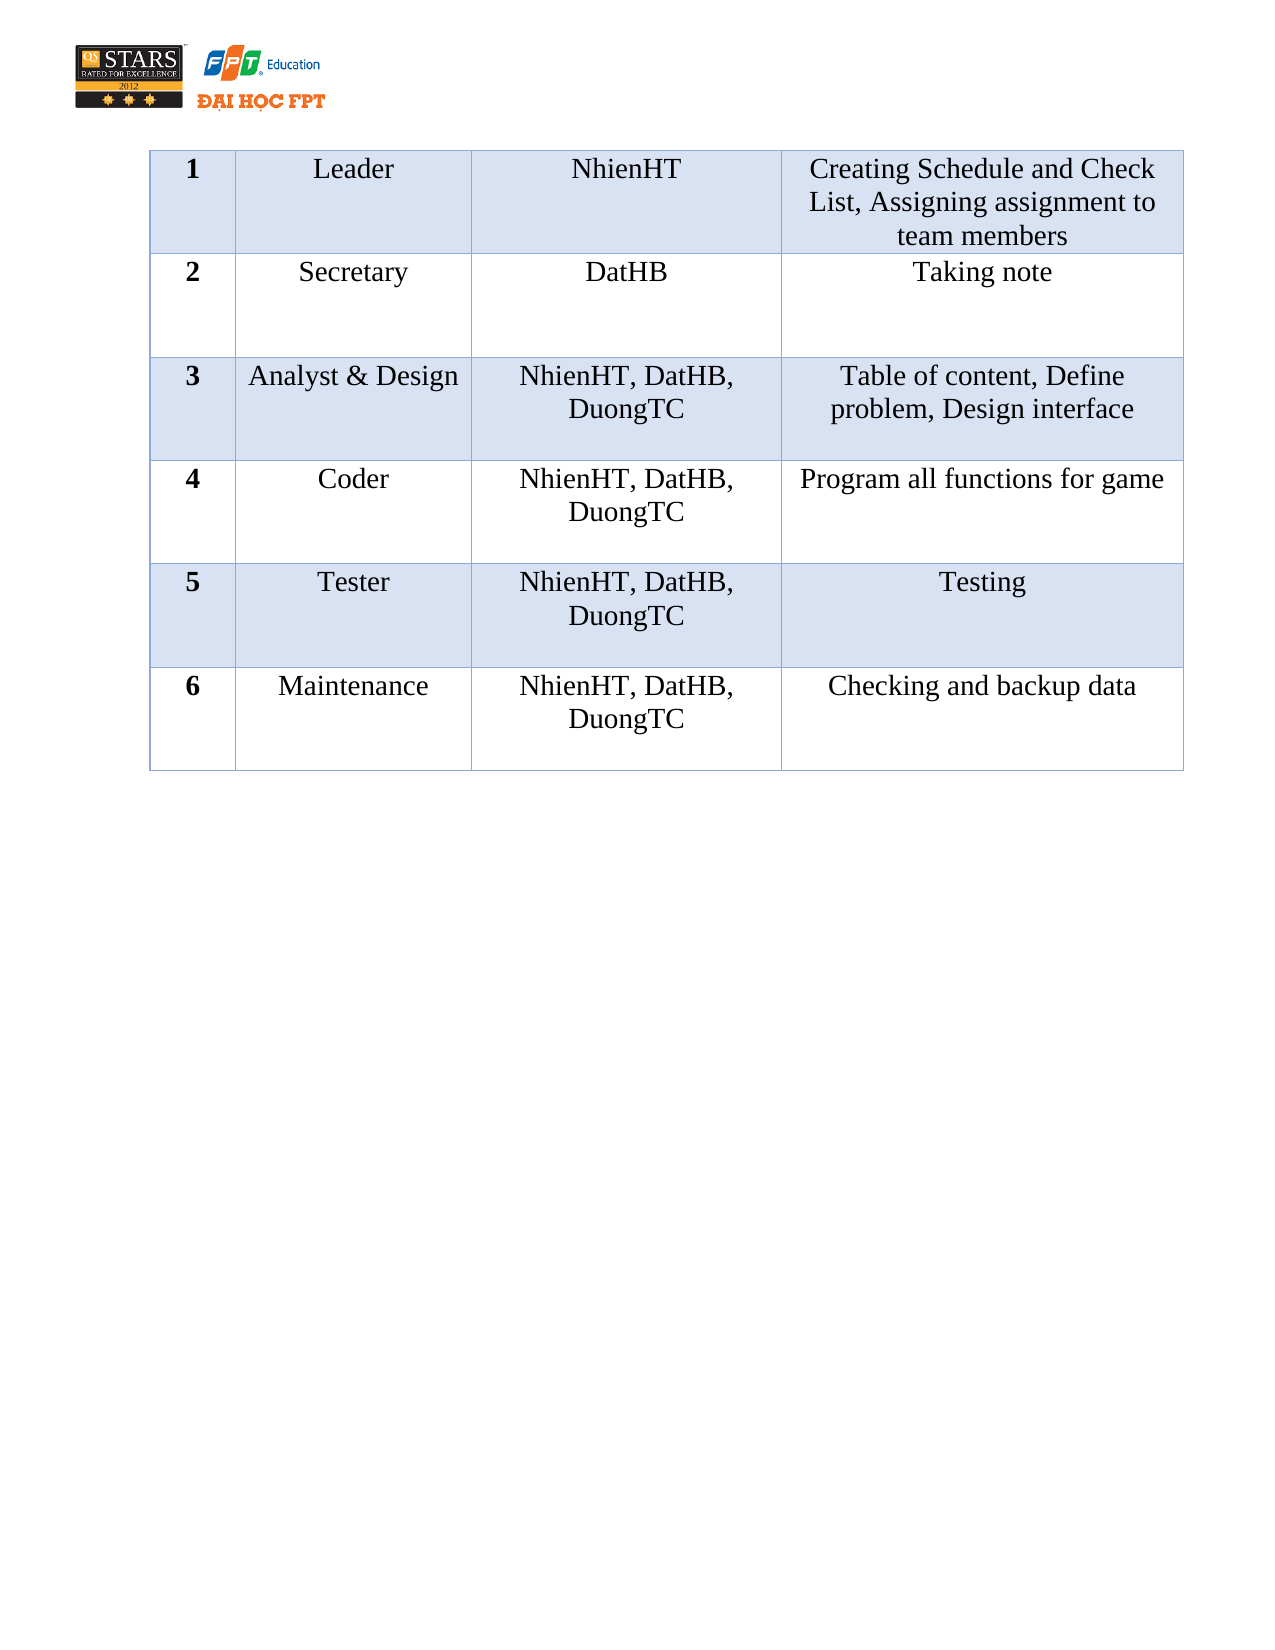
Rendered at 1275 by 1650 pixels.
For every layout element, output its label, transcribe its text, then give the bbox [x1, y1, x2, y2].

table_cell 4 [151, 461, 235, 563]
table_cell Maintenance [236, 668, 471, 770]
table_cell NhienHT, DatHB, DuongTC [472, 668, 781, 770]
table_cell 6 [151, 668, 235, 770]
table_cell DatHB [472, 254, 781, 357]
table_cell Checking and backup data [782, 668, 1183, 770]
table_cell Program all functions for game [782, 461, 1183, 563]
table_cell 2 [151, 254, 235, 357]
table_cell Analyst & Design [236, 358, 471, 460]
table_cell Coder [236, 461, 471, 563]
table_cell Tester [236, 564, 471, 667]
table_cell NhienHT, DatHB, DuongTC [472, 564, 781, 667]
table_cell 5 [151, 564, 235, 667]
table_cell Secretary [236, 254, 471, 357]
table_cell Taking note [782, 254, 1183, 357]
table_cell NhienHT [472, 151, 781, 253]
picture [68, 31, 332, 120]
table_cell 1 [151, 151, 235, 253]
table_cell Creating Schedule and Check List, Assigning assignment to team members [782, 151, 1183, 253]
table_cell 3 [151, 358, 235, 460]
table_cell NhienHT, DatHB, DuongTC [472, 461, 781, 563]
table_cell Testing [782, 564, 1183, 667]
table_cell Leader [236, 151, 471, 253]
table_cell NhienHT, DatHB, DuongTC [472, 358, 781, 460]
table_cell Table of content, Define problem, Design interface [782, 358, 1183, 460]
